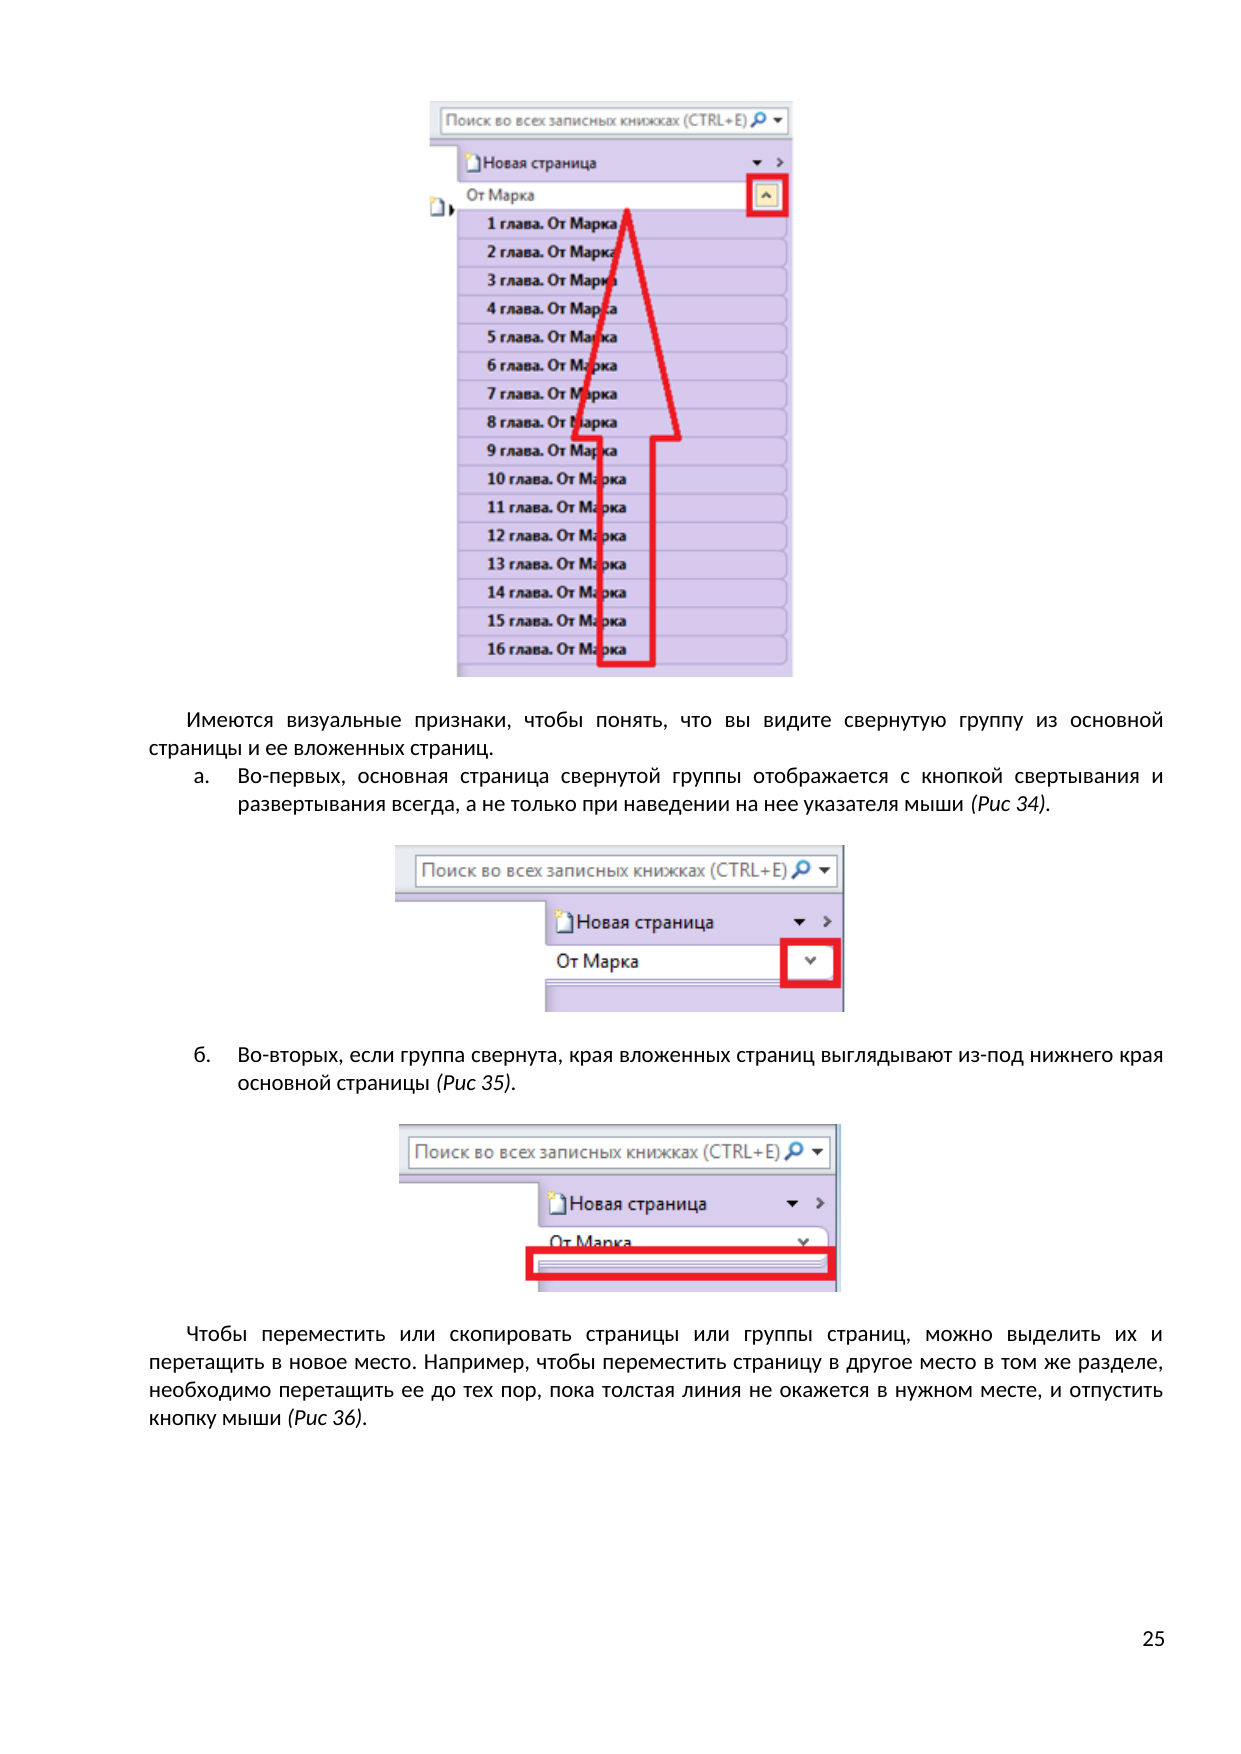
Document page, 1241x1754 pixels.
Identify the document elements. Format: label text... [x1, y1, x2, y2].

text Имеются визуальные признаки, чтобы понять, что вы видите свернутую группу из основной страницы и ее вложенных страниц. [149, 705, 1165, 761]
list Во-вторых, если группа свернута, края вложенных страниц выглядывают из-под нижнего края основной страницы (Рис 35). [193, 1040, 1165, 1096]
picture [399, 1124, 842, 1292]
list Во-первых, основная страница свернутой группы отображается с кнопкой свертывания и развертывания всегда, а не только при наведении на нее указателя мыши (Рис 34). [193, 761, 1165, 817]
text Чтобы переместить или скопировать страницы или группы страниц, можно выделить их и перетащить в новое место. Например, чтобы переместить страницу в другое место в том же разделе, необходимо перетащить ее до тех пор, пока толстая линия не окажется в нужном месте, и отпустить кнопку мыши (Рис 36). [149, 1319, 1165, 1431]
picture [429, 101, 811, 677]
picture [395, 845, 845, 1012]
